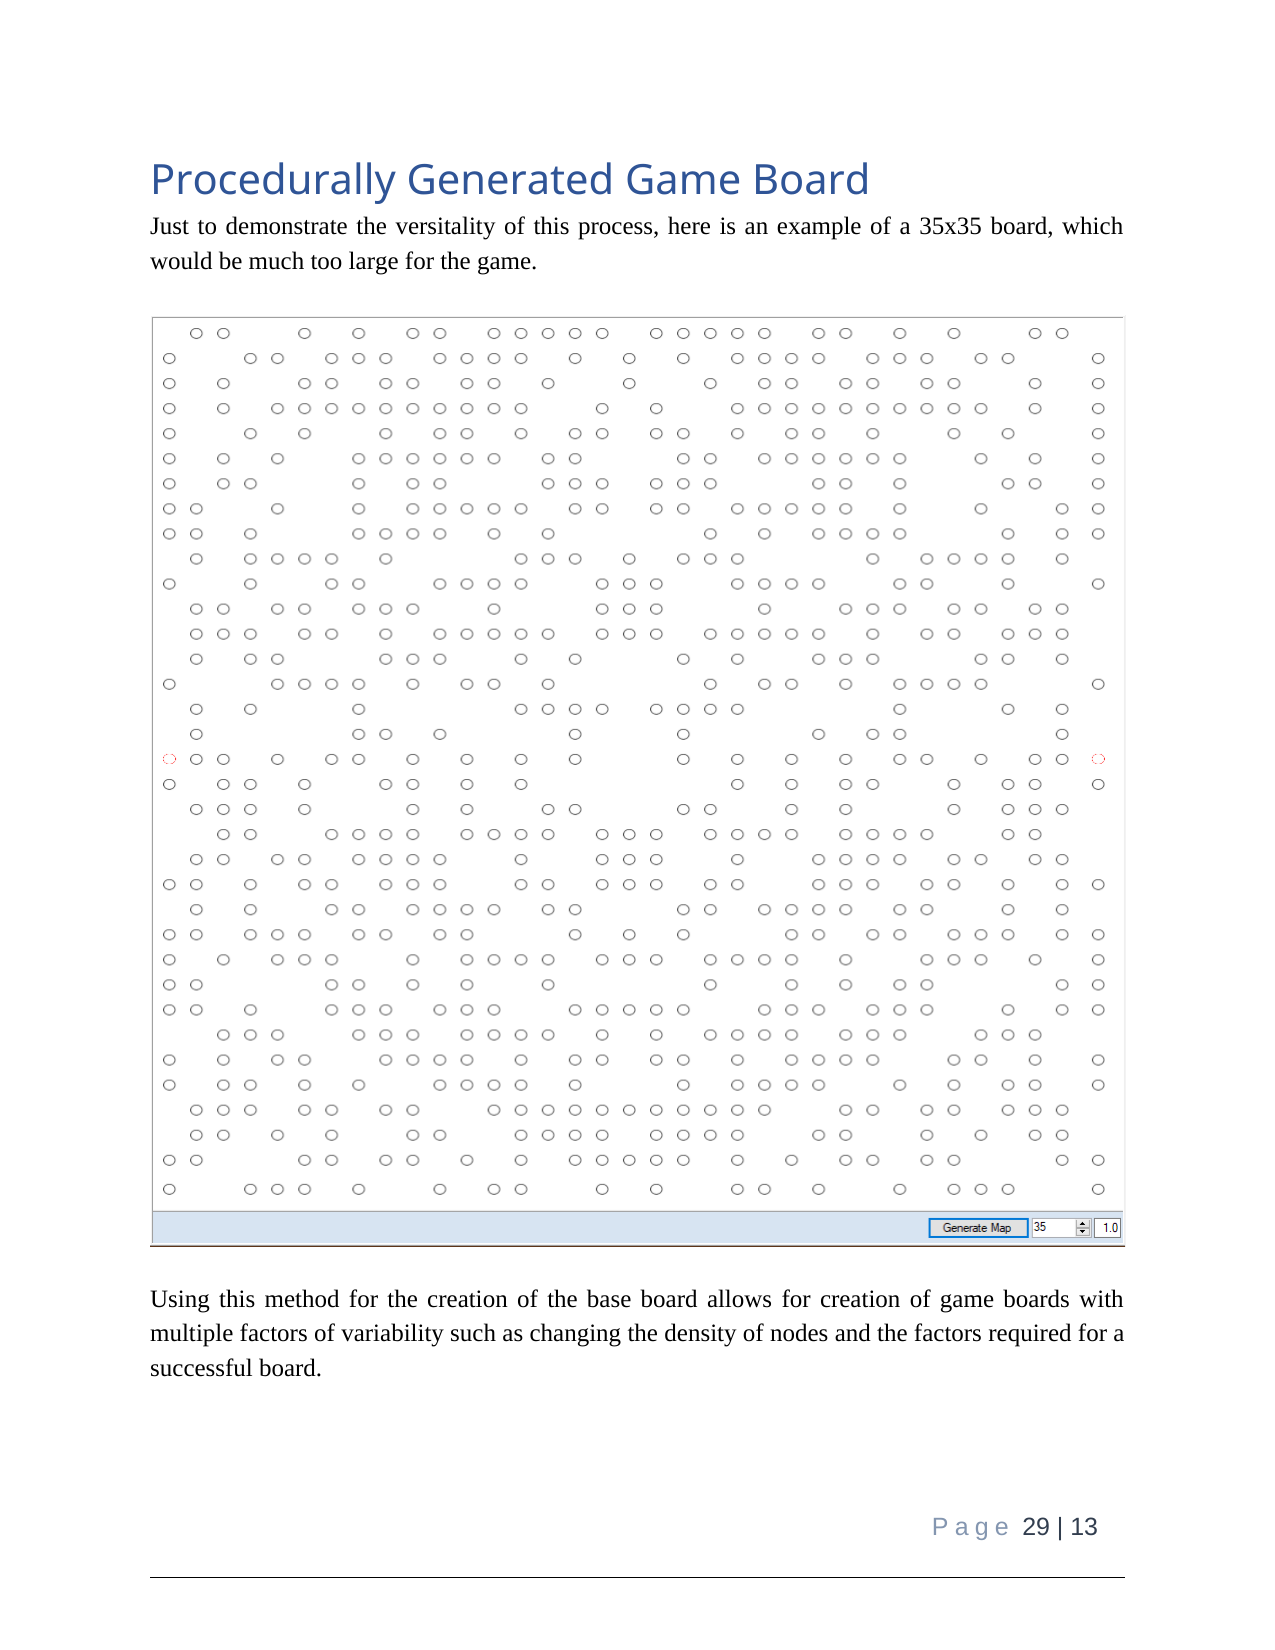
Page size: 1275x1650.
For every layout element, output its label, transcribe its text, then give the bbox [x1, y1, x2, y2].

text Just to demonstrate the versitality of this process, here is an example of a 35x35 board, which would be much too large for the game. [150, 211, 1125, 274]
text Using this method for the creation of the base board allows for creation of game boards with multiple factors of variability such as changing the density of nodes and the factors required for a successful board. [150, 1284, 1125, 1382]
picture [150, 314, 1125, 1247]
subtitle Procedurally Generated Game Board [150, 150, 1125, 207]
